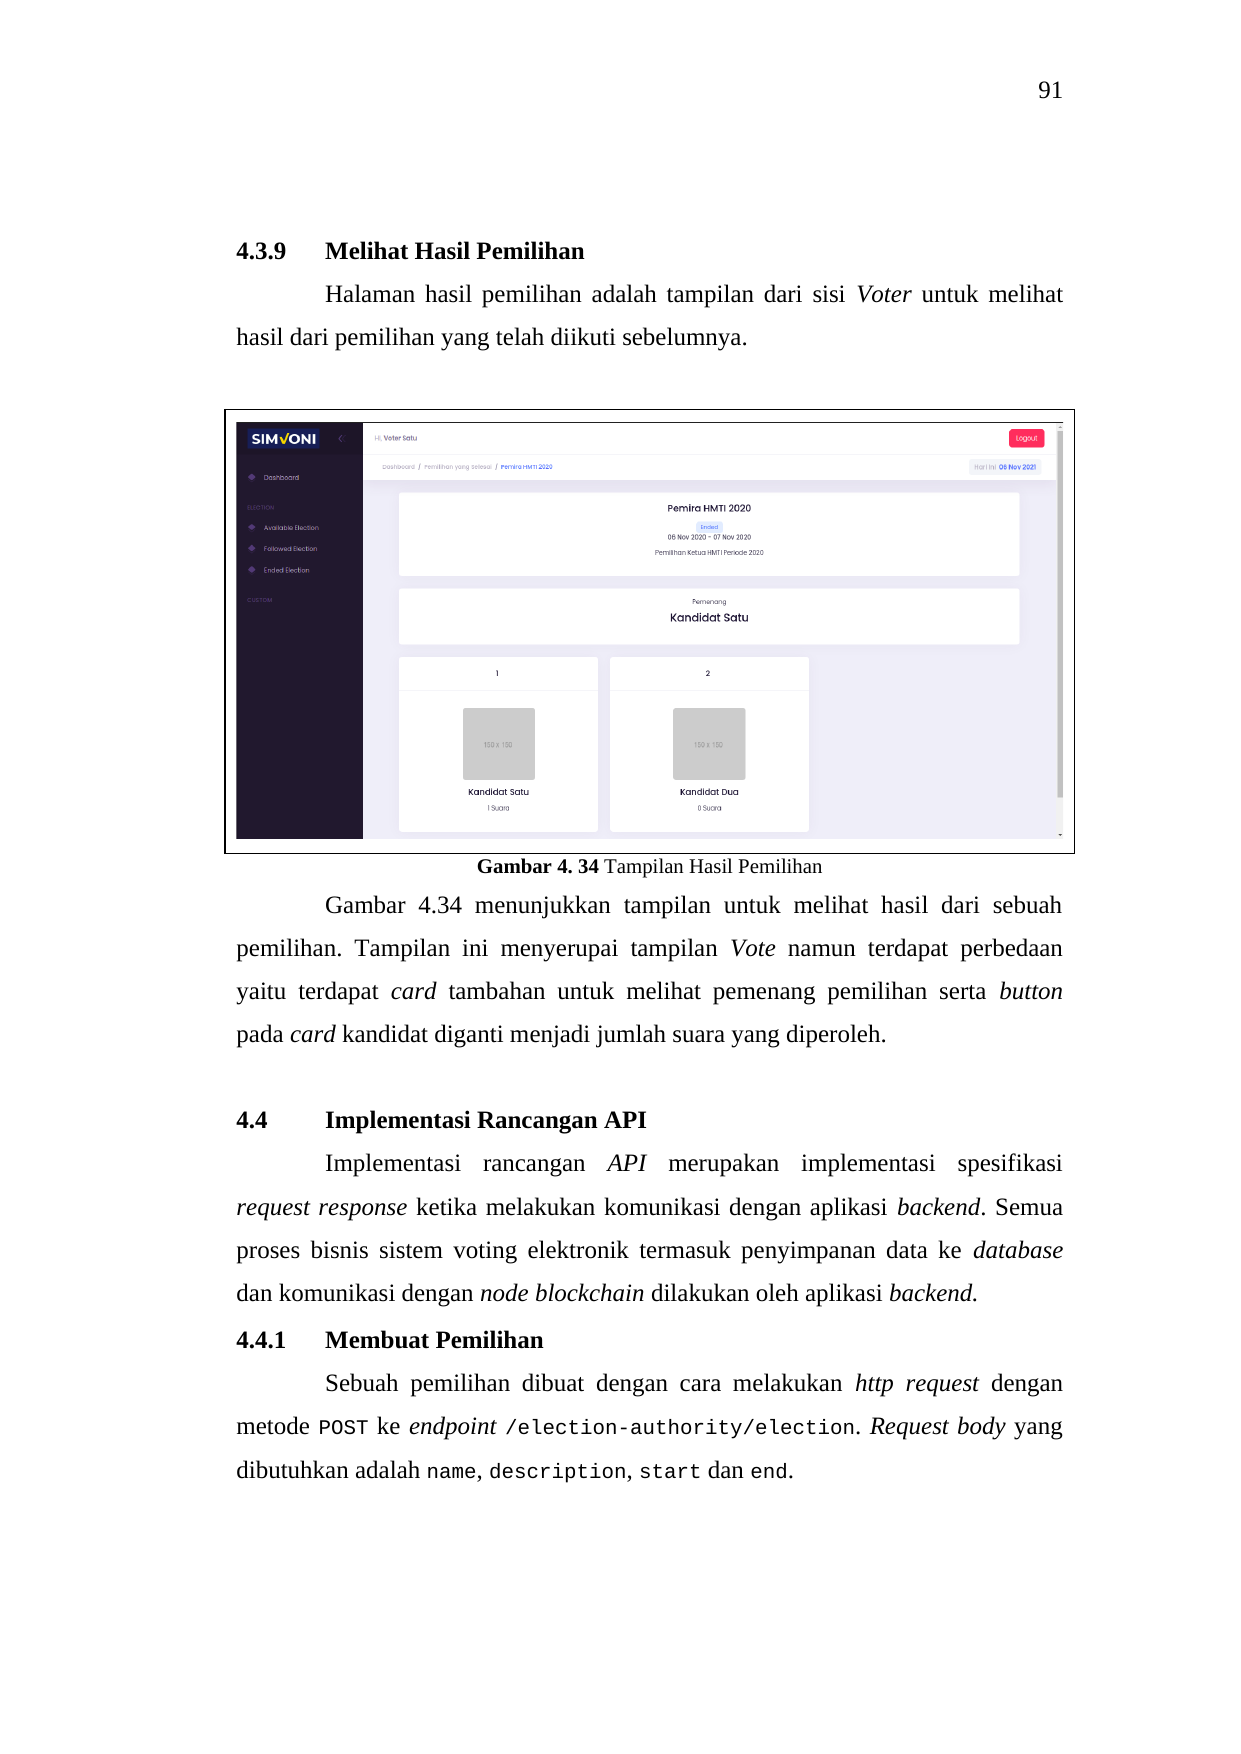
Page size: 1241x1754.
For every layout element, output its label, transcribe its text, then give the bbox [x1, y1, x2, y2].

subtitle Implementasi Rancangan API [236, 1105, 1063, 1134]
picture [236, 422, 1064, 839]
text Sebuah pemilihan dibuat dengan cara melakukan http request dengan metode POST ke endpoint /election-authority/election. Request body yang dibutuhkan adalah name, description, start dan end. [236, 1368, 1063, 1485]
subtitle Melihat Hasil Pemilihan [236, 236, 1063, 265]
text Gambar 4.34 menunjukkan tampilan untuk melihat hasil dari sebuah pemilihan. Tampilan ini menyerupai tampilan Vote namun terdapat perbedaan yaitu terdapat card tambahan untuk melihat pemenang pemilihan serta button pada card kandidat diganti menjadi jumlah suara yang diperoleh. [236, 890, 1063, 1048]
text Halaman hasil pemilihan adalah tampilan dari sisi Voter untuk melihat hasil dari pemilihan yang telah diikuti sebelumnya. [236, 279, 1063, 351]
subtitle Membuat Pemilihan [236, 1325, 1063, 1354]
table_header [226, 410, 1074, 853]
text Gambar 4. 34 Tampilan Hasil Pemilihan [236, 854, 1063, 878]
text Implementasi rancangan API merupakan implementasi spesifikasi request response ketika melakukan komunikasi dengan aplikasi backend. Semua proses bisnis sistem voting elektronik termasuk penyimpanan data ke database dan komunikasi dengan node blockchain dilakukan oleh aplikasi backend. [236, 1148, 1063, 1307]
